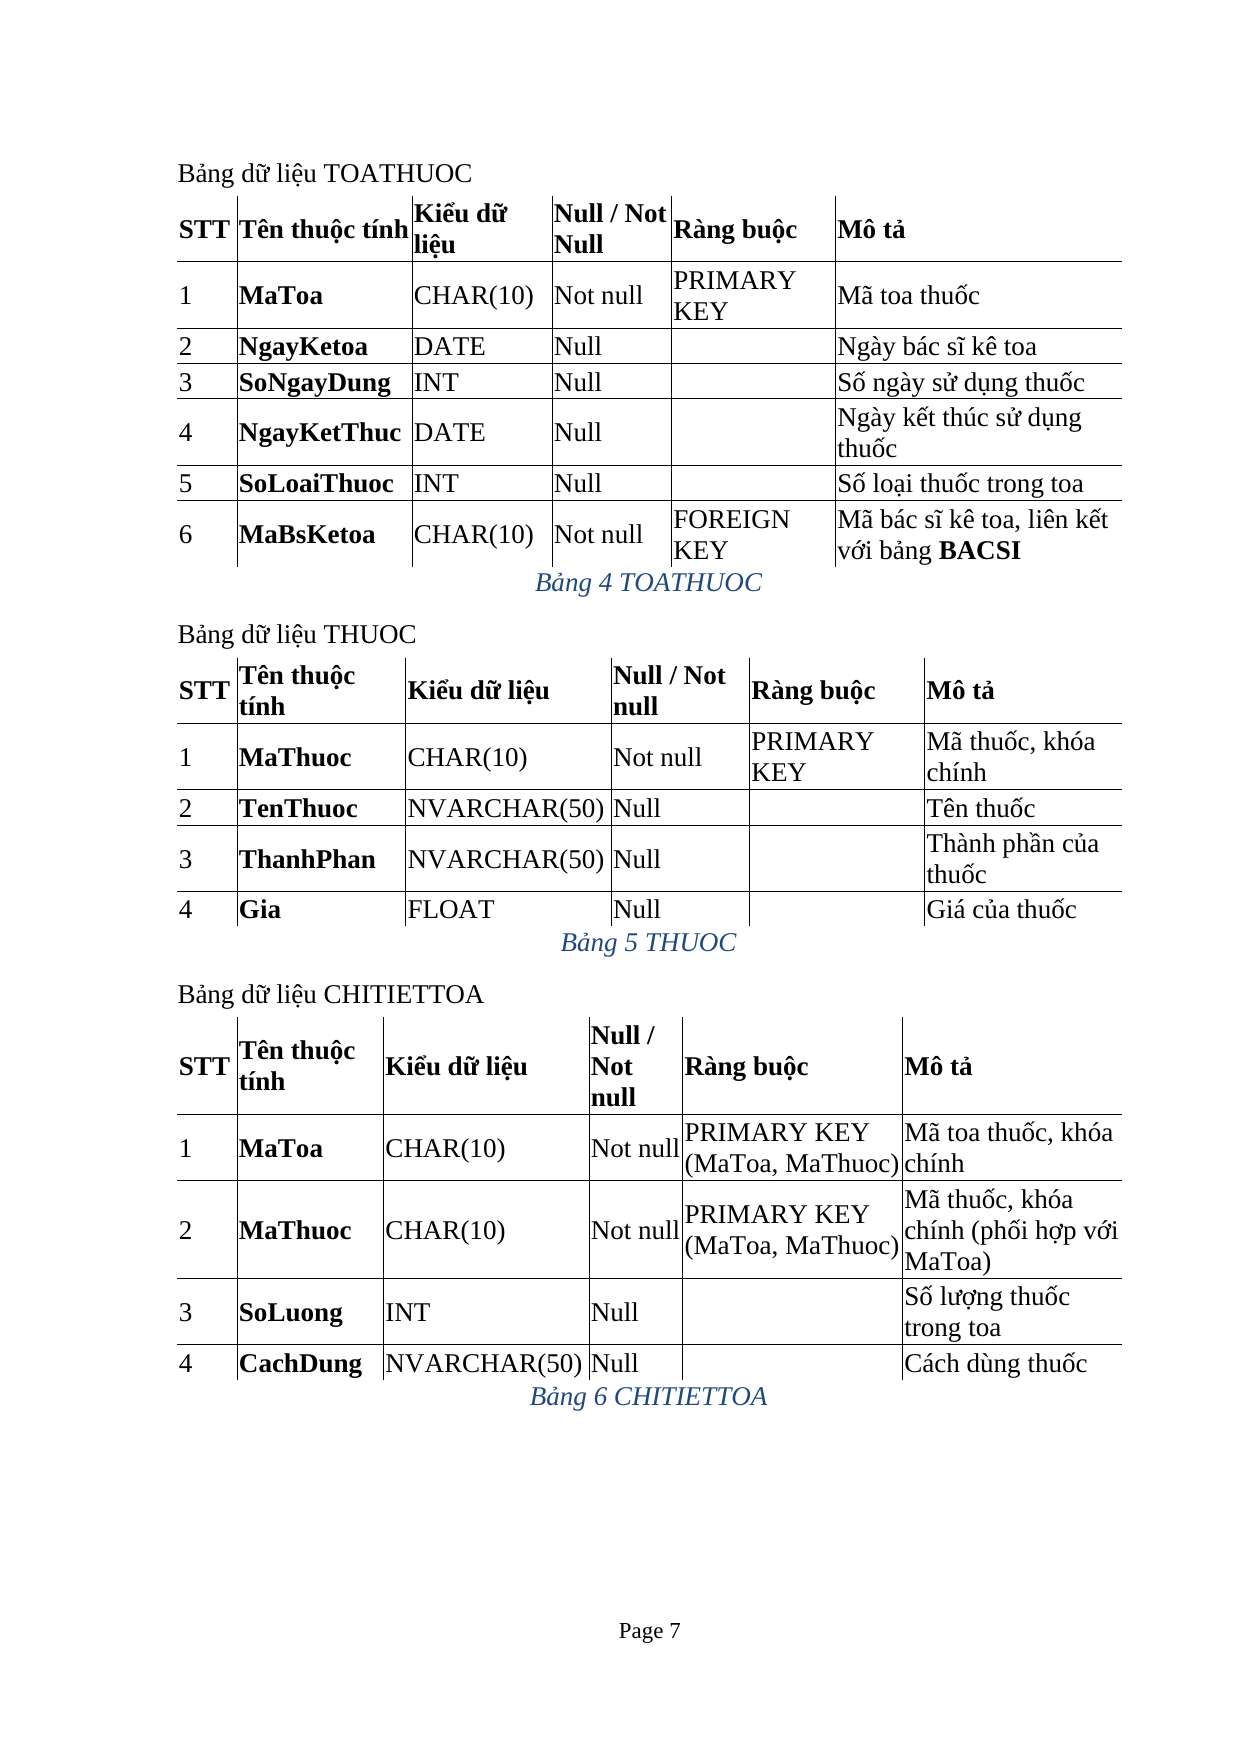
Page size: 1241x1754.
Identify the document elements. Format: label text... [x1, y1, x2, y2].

table_header Tên thuộc tính [238, 1017, 383, 1114]
table_cell MaToa [238, 262, 412, 328]
table_cell [750, 790, 924, 824]
table_cell Not null [612, 724, 749, 789]
table_cell MaToa [238, 1115, 383, 1180]
table_header Ràng buộc [750, 658, 924, 723]
text Bảng 5 THUOC [177, 926, 1122, 957]
table_cell Mã toa thuốc [836, 262, 1122, 328]
table_cell [672, 466, 835, 500]
table_header Null / Not Null [553, 196, 671, 261]
table_cell SoLoaiThuoc [238, 466, 412, 500]
table_cell MaBsKetoa [238, 501, 412, 567]
table_cell [683, 1279, 902, 1344]
table_cell INT [413, 364, 552, 398]
table_cell Null [553, 329, 671, 363]
table_cell Not null [553, 262, 671, 328]
text Bảng dữ liệu TOATHUOC [177, 157, 1122, 188]
table_header Mô tả [903, 1017, 1122, 1114]
table_header Kiểu dữ liệu [413, 196, 552, 261]
table_header Tên thuộc tính [238, 658, 405, 723]
table_cell SoNgayDung [238, 364, 412, 398]
table_cell 3 [177, 364, 237, 398]
table_cell Null [553, 364, 671, 398]
table_cell DATE [413, 329, 552, 363]
text Bảng 6 CHITIETTOA [177, 1379, 1122, 1411]
table_header STT [177, 1017, 237, 1114]
table_cell PRIMARY KEY [750, 724, 924, 789]
table_cell 5 [177, 466, 237, 500]
table_cell [672, 399, 835, 465]
table_header Kiểu dữ liệu [406, 658, 611, 723]
table_cell NVARCHAR(50) [384, 1345, 589, 1379]
table_cell NgayKetThuc [238, 399, 412, 465]
table_header STT [177, 196, 237, 261]
table_cell CHAR(10) [384, 1115, 589, 1180]
table_cell Not null [590, 1181, 682, 1278]
table_cell Mã toa thuốc, khóa chính [903, 1115, 1122, 1180]
table_cell [672, 329, 835, 363]
table_cell Số ngày sử dụng thuốc [836, 364, 1122, 398]
table_cell CHAR(10) [413, 501, 552, 567]
table_cell Số lượng thuốc trong toa [903, 1279, 1122, 1344]
table_cell 3 [177, 1279, 237, 1344]
table_cell 2 [177, 329, 237, 363]
table_cell INT [413, 466, 552, 500]
table_cell Null [553, 466, 671, 500]
table_cell DATE [413, 399, 552, 465]
table_cell CHAR(10) [384, 1181, 589, 1278]
table_cell MaThuoc [238, 1181, 383, 1278]
text Bảng dữ liệu THUOC [177, 618, 1122, 650]
table_cell Cách dùng thuốc [903, 1345, 1122, 1379]
table_cell Null [612, 892, 749, 926]
table_cell 6 [177, 501, 237, 567]
table_cell [750, 826, 924, 891]
table_cell PRIMARY KEY [672, 262, 835, 328]
table_cell Mã thuốc, khóa chính (phối hợp với MaToa) [903, 1181, 1122, 1278]
table_cell Not null [590, 1115, 682, 1180]
table_cell NgayKetoa [238, 329, 412, 363]
table_cell NVARCHAR(50) [406, 790, 611, 824]
table_cell Số loại thuốc trong toa [836, 466, 1122, 500]
table_cell MaThuoc [238, 724, 405, 789]
table_header Null / Not null [590, 1017, 682, 1114]
table_cell 1 [177, 1115, 237, 1180]
table_cell Ngày bác sĩ kê toa [836, 329, 1122, 363]
table_cell Ngày kết thúc sử dụng thuốc [836, 399, 1122, 465]
table_cell Null [590, 1279, 682, 1344]
table_header Ràng buộc [672, 196, 835, 261]
table_cell 4 [177, 399, 237, 465]
table_cell [672, 364, 835, 398]
table_cell CHAR(10) [406, 724, 611, 789]
table_cell ThanhPhan [238, 826, 405, 891]
table_cell [683, 1345, 902, 1379]
table_cell Thành phần của thuốc [925, 826, 1122, 891]
table_cell Null [612, 826, 749, 891]
table_cell CHAR(10) [413, 262, 552, 328]
table_cell Null [590, 1345, 682, 1379]
table_header Mô tả [925, 658, 1122, 723]
table_header Tên thuộc tính [238, 196, 412, 261]
table_cell PRIMARY KEY (MaToa, MaThuoc) [683, 1115, 902, 1180]
table_cell SoLuong [238, 1279, 383, 1344]
table_cell Tên thuốc [925, 790, 1122, 824]
table_cell TenThuoc [238, 790, 405, 824]
table_cell 2 [177, 1181, 237, 1278]
table_cell FLOAT [406, 892, 611, 926]
table_cell 1 [177, 262, 237, 328]
table_header STT [177, 658, 237, 723]
table_cell Mã bác sĩ kê toa, liên kết với bảng BACSI [836, 501, 1122, 567]
table_cell 4 [177, 892, 237, 926]
table_cell Gia [238, 892, 405, 926]
table_header Kiểu dữ liệu [384, 1017, 589, 1114]
table_cell INT [384, 1279, 589, 1344]
table_cell Null [612, 790, 749, 824]
table_cell PRIMARY KEY (MaToa, MaThuoc) [683, 1181, 902, 1278]
text Bảng dữ liệu CHITIETTOA [177, 978, 1122, 1009]
table_cell Null [553, 399, 671, 465]
table_cell Mã thuốc, khóa chính [925, 724, 1122, 789]
text Bảng 4 TOATHUOC [177, 567, 1122, 598]
table_cell 4 [177, 1345, 237, 1379]
table_cell [750, 892, 924, 926]
table_header Mô tả [836, 196, 1122, 261]
table_cell NVARCHAR(50) [406, 826, 611, 891]
table_cell 2 [177, 790, 237, 824]
table_cell Not null [553, 501, 671, 567]
table_header Null / Not null [612, 658, 749, 723]
table_cell Giá của thuốc [925, 892, 1122, 926]
table_cell FOREIGN KEY [672, 501, 835, 567]
table_cell 3 [177, 826, 237, 891]
table_cell 1 [177, 724, 237, 789]
table_cell CachDung [238, 1345, 383, 1379]
table_header Ràng buộc [683, 1017, 902, 1114]
